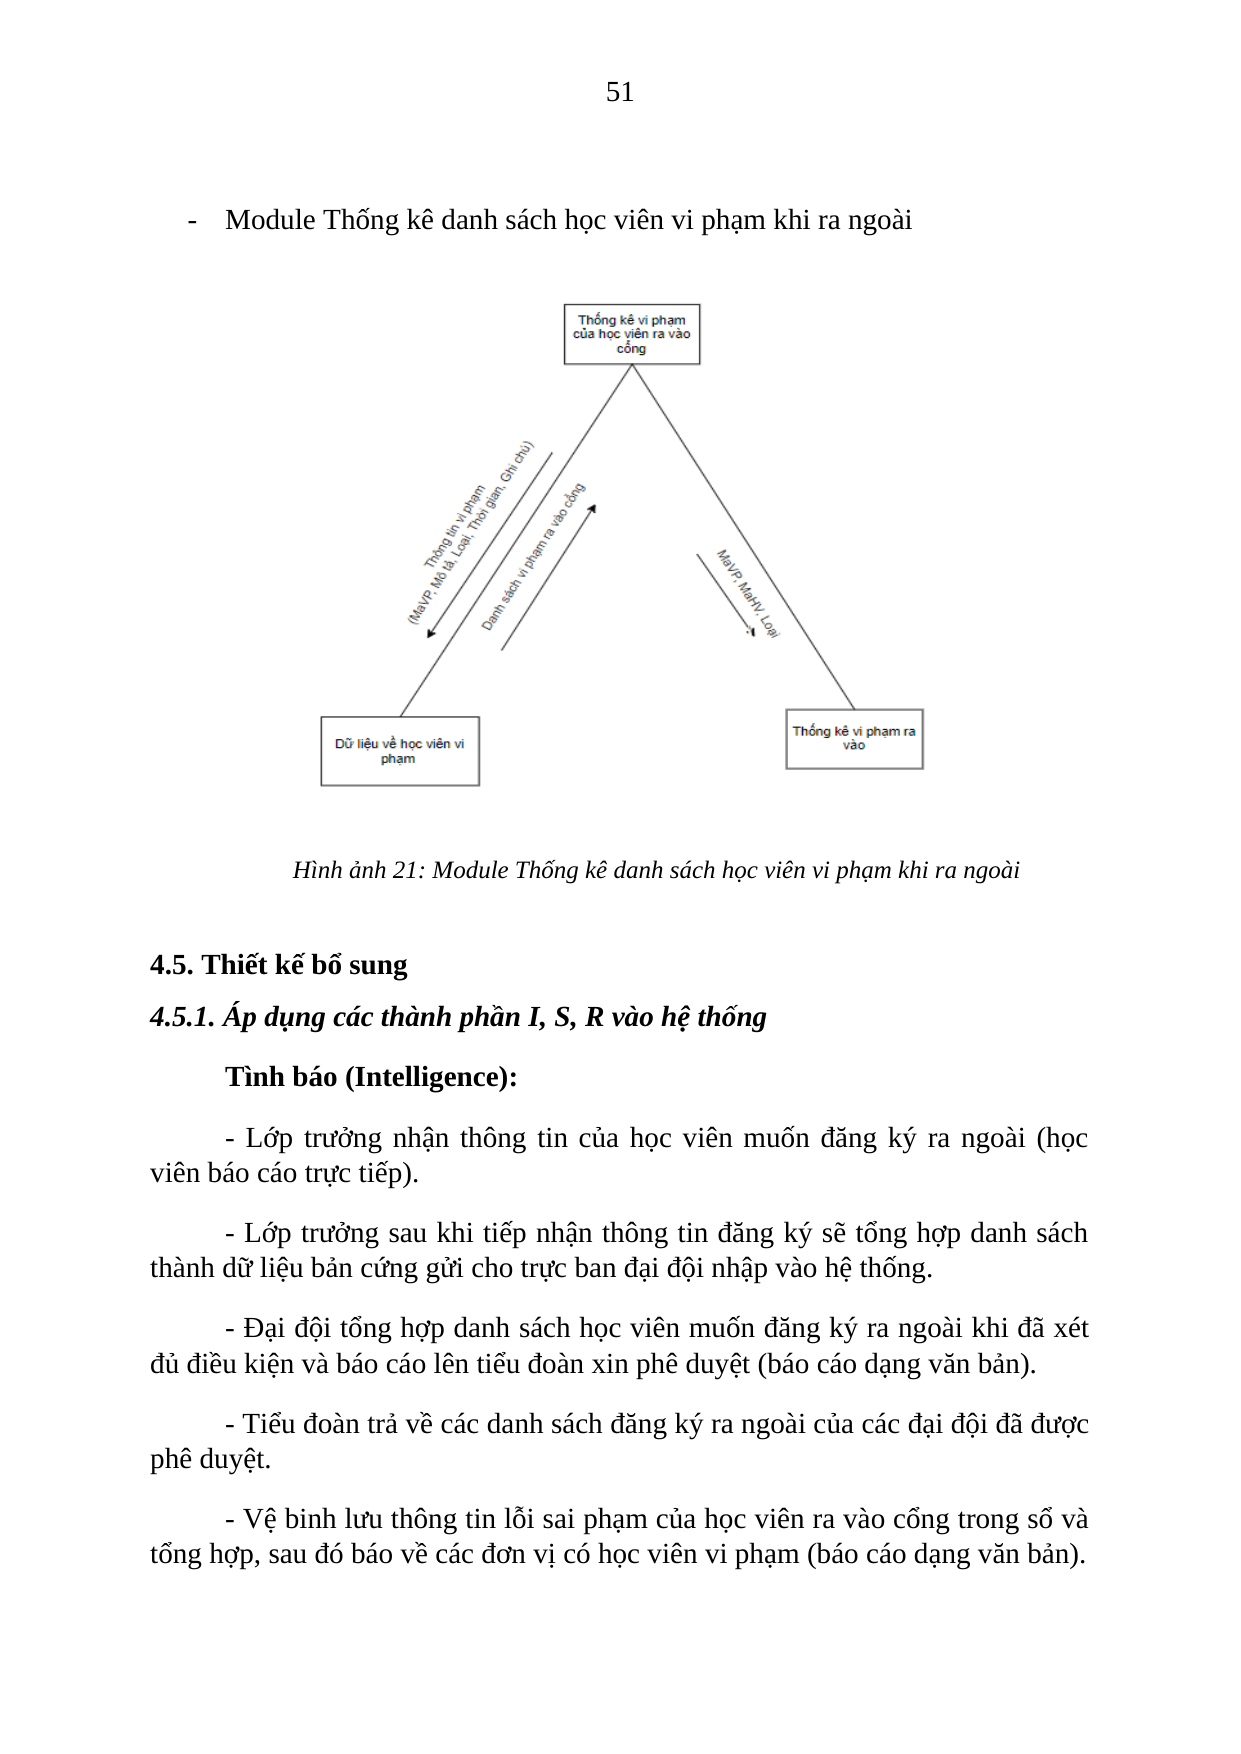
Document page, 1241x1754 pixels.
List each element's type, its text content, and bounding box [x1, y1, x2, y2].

text - Vệ binh lưu thông tin lỗi sai phạm của học viên ra vào cổng trong sổ và tổng hợp, sau đó báo về các đơn vị có học viên vi phạm (báo cáo dạng văn bản). [150, 1501, 1090, 1570]
list Module Thống kê danh sách học viên vi phạm khi ra ngoài [187, 202, 1090, 235]
text Tình báo (Intelligence): [150, 1059, 1090, 1093]
text - Lớp trưởng sau khi tiếp nhận thông tin đăng ký sẽ tổng hợp danh sách thành dữ liệu bản cứng gửi cho trực ban đại đội nhập vào hệ thống. [150, 1215, 1090, 1284]
text - Đại đội tổng hợp danh sách học viên muốn đăng ký ra ngoài khi đã xét đủ điều kiện và báo cáo lên tiểu đoàn xin phê duyệt (báo cáo dạng văn bản). [150, 1311, 1090, 1379]
subtitle 4.5.1. Áp dụng các thành phần I, S, R vào hệ thống [150, 999, 1090, 1033]
text - Tiểu đoàn trả về các danh sách đăng ký ra ngoài của các đại đội đã được phê duyệt. [150, 1406, 1090, 1475]
text - Lớp trưởng nhận thông tin của học viên muốn đăng ký ra ngoài (học viên báo cáo trực tiếp). [150, 1120, 1090, 1188]
subtitle 4.5. Thiết kế bổ sung [150, 947, 1090, 981]
text Hình ảnh 21: Module Thống kê danh sách học viên vi phạm khi ra ngoài [225, 856, 1090, 884]
picture [259, 253, 981, 838]
